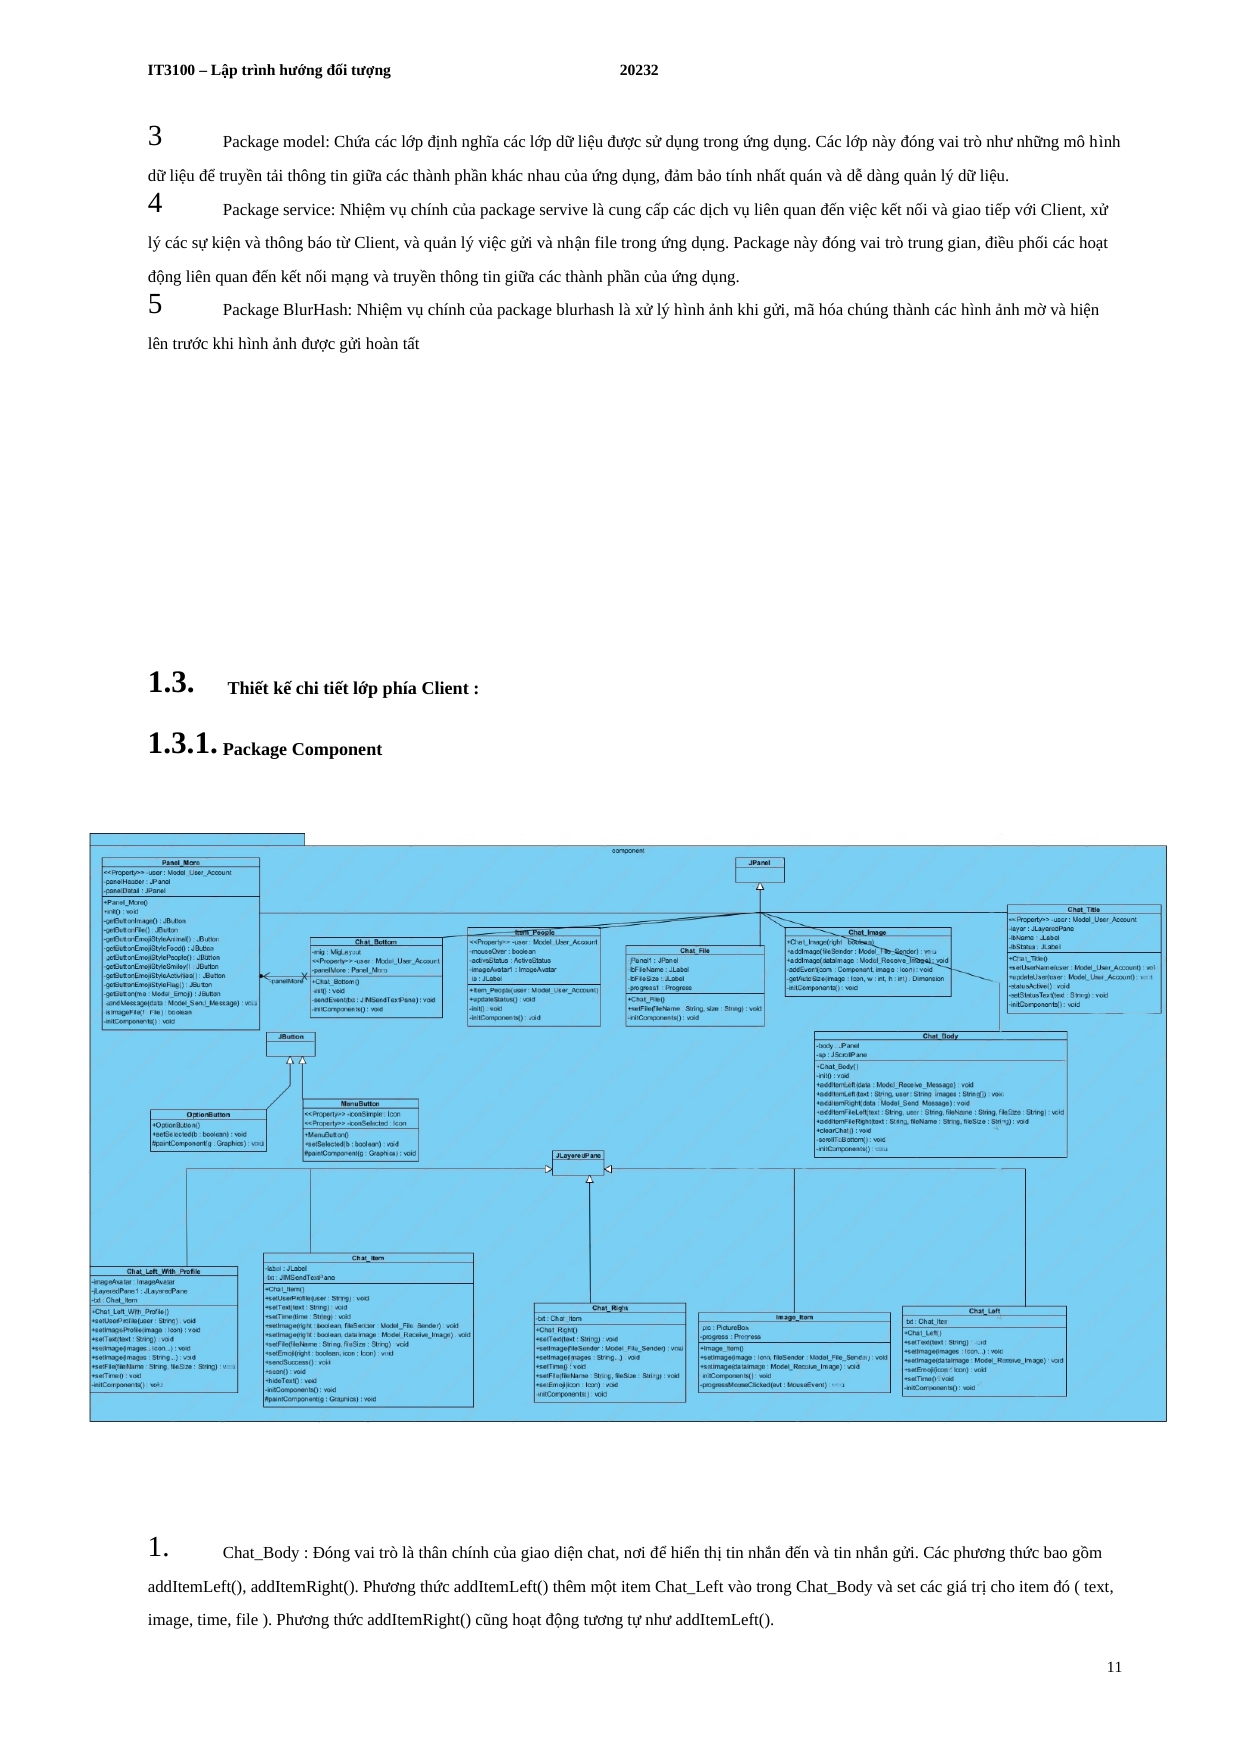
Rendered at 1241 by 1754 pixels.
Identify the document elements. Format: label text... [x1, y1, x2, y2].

subtitle Thiết kế chi tiết lớp phía Client : [148, 663, 1122, 699]
list Chat_Body : Đóng vai trò là thân chính của giao diện chat, nơi để hiển thị tin nhắn đến và tin nhắn gửi. Các phương thức bao gồm addItemLeft(), addItemRight(). Phương thức addItemLeft() thêm một item Chat_Left vào trong Chat_Body và set các giá trị cho item đó ( text, image, time, file ). Phương thức addItemRight() cũng hoạt động tương tự như addItemLeft(). [147, 1529, 1122, 1629]
picture [88, 833, 1169, 1424]
list Package service: Nhiệm vụ chính của package servive là cung cấp các dịch vụ liên quan đến việc kết nối và giao tiếp với Client, xử lý các sự kiện và thông báo từ Client, và quản lý việc gửi và nhận file trong ứng dụng. Package này đóng vai trò trung gian, điều phối các hoạt động liên quan đến kết nối mạng và truyền thông tin giữa các thành phần của ứng dụng. [148, 185, 1122, 286]
subtitle Package Component [147, 724, 1122, 760]
list Package model: Chứa các lớp định nghĩa các lớp dữ liệu được sử dụng trong ứng dụng. Các lớp này đóng vai trò như những mô hình dữ liệu để truyền tải thông tin giữa các thành phần khác nhau của ứng dụng, đảm bảo tính nhất quán và dễ dàng quản lý dữ liệu. [148, 118, 1122, 185]
